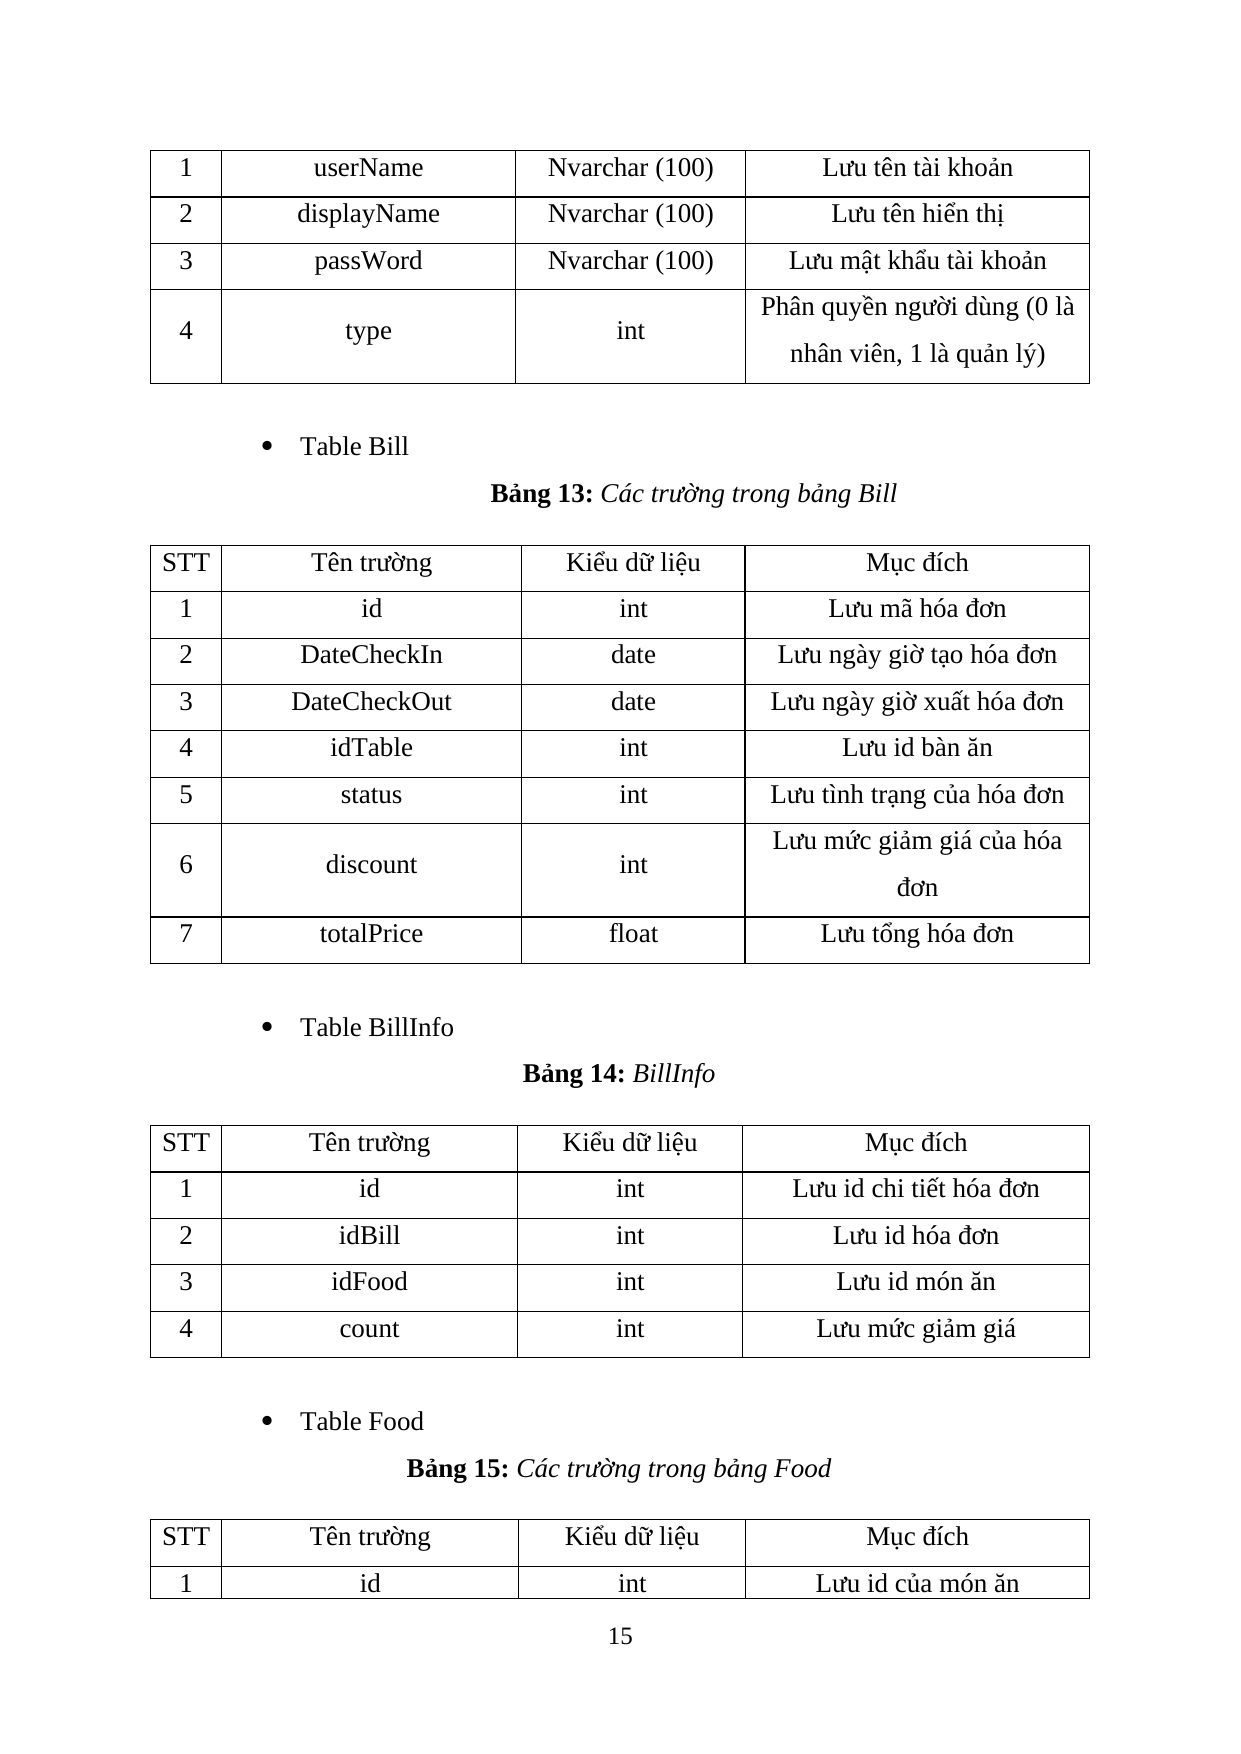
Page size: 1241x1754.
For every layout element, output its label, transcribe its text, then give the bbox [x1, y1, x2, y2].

table_cell Lưu id của món ăn [746, 1567, 1089, 1598]
table_header Tên trường [222, 1126, 517, 1171]
table_cell Lưu id hóa đơn [743, 1219, 1089, 1264]
table_cell totalPrice [222, 918, 521, 963]
table_cell Phân quyền người dùng (0 là nhân viên, 1 là quản lý) [746, 290, 1089, 382]
table_cell int [518, 1265, 742, 1311]
table_cell discount [222, 824, 521, 916]
table_cell Lưu id món ăn [743, 1265, 1089, 1311]
table_cell Lưu mức giảm giá của hóa đơn [746, 824, 1089, 916]
table_cell id [222, 1567, 518, 1598]
list Table BillInfo [262, 1011, 1090, 1042]
table_cell Lưu tên hiển thị [746, 198, 1089, 243]
text Bảng 14: BillInfo [150, 1057, 1090, 1089]
table_header STT [151, 546, 221, 591]
table_cell status [222, 778, 521, 823]
table_header Mục đích [746, 1520, 1089, 1566]
table_cell date [522, 685, 744, 730]
table_header Kiểu dữ liệu [519, 1520, 745, 1566]
table_cell Lưu mức giảm giá [743, 1312, 1089, 1357]
table_cell int [522, 778, 744, 823]
table_cell int [522, 592, 744, 637]
table_cell 7 [151, 918, 221, 963]
table_cell idFood [222, 1265, 517, 1311]
table_header Mục đích [743, 1126, 1089, 1171]
table_cell id [222, 592, 521, 637]
table_header STT [151, 1126, 221, 1171]
table_header Kiểu dữ liệu [518, 1126, 742, 1171]
table_cell Lưu tên tài khoản [746, 151, 1089, 196]
table_cell 5 [151, 778, 221, 823]
table_header Kiểu dữ liệu [522, 546, 744, 591]
table_cell idBill [222, 1219, 517, 1264]
table_cell DateCheckOut [222, 685, 521, 730]
table_cell id [222, 1173, 517, 1218]
table_cell int [522, 731, 744, 777]
table_cell 2 [151, 198, 221, 243]
table_cell int [518, 1312, 742, 1357]
table_cell date [522, 639, 744, 684]
text Bảng 15: Các trường trong bảng Food [150, 1452, 1090, 1483]
table_cell int [518, 1173, 742, 1218]
table_cell 6 [151, 824, 221, 916]
table_cell 4 [151, 731, 221, 777]
table_cell Lưu tình trạng của hóa đơn [746, 778, 1089, 823]
table_cell 1 [151, 1567, 221, 1598]
table_cell float [522, 918, 744, 963]
list Table Bill [262, 430, 1090, 461]
table_cell 1 [151, 1173, 221, 1218]
table_cell 4 [151, 1312, 221, 1357]
table_cell Lưu id bàn ăn [746, 731, 1089, 777]
table_cell Nvarchar (100) [516, 198, 745, 243]
table_cell 3 [151, 1265, 221, 1311]
table_header STT [151, 1520, 221, 1566]
table_cell DateCheckIn [222, 639, 521, 684]
table_cell Lưu ngày giờ xuất hóa đơn [746, 685, 1089, 730]
table_cell int [522, 824, 744, 916]
table_header Mục đích [746, 546, 1089, 591]
table_cell int [516, 290, 745, 382]
table_cell 2 [151, 639, 221, 684]
table_cell passWord [222, 244, 515, 289]
table_cell 3 [151, 685, 221, 730]
text Bảng 13: Các trường trong bảng Bill [300, 477, 1090, 508]
table_cell 4 [151, 290, 221, 382]
table_cell Lưu mã hóa đơn [746, 592, 1089, 637]
table_cell type [222, 290, 515, 382]
table_cell Nvarchar (100) [516, 244, 745, 289]
table_cell 1 [151, 592, 221, 637]
table_cell Lưu mật khẩu tài khoản [746, 244, 1089, 289]
table_cell Lưu id chi tiết hóa đơn [743, 1173, 1089, 1218]
table_cell int [519, 1567, 745, 1598]
table_cell 3 [151, 244, 221, 289]
table_header Tên trường [222, 546, 521, 591]
table_cell userName [222, 151, 515, 196]
table_cell 2 [151, 1219, 221, 1264]
list Table Food [262, 1405, 1090, 1436]
table_cell displayName [222, 198, 515, 243]
table_cell Nvarchar (100) [516, 151, 745, 196]
table_cell Lưu tổng hóa đơn [746, 918, 1089, 963]
table_header Tên trường [222, 1520, 518, 1566]
table_cell count [222, 1312, 517, 1357]
table_cell idTable [222, 731, 521, 777]
table_cell 1 [151, 151, 221, 196]
table_cell int [518, 1219, 742, 1264]
table_cell Lưu ngày giờ tạo hóa đơn [746, 639, 1089, 684]
